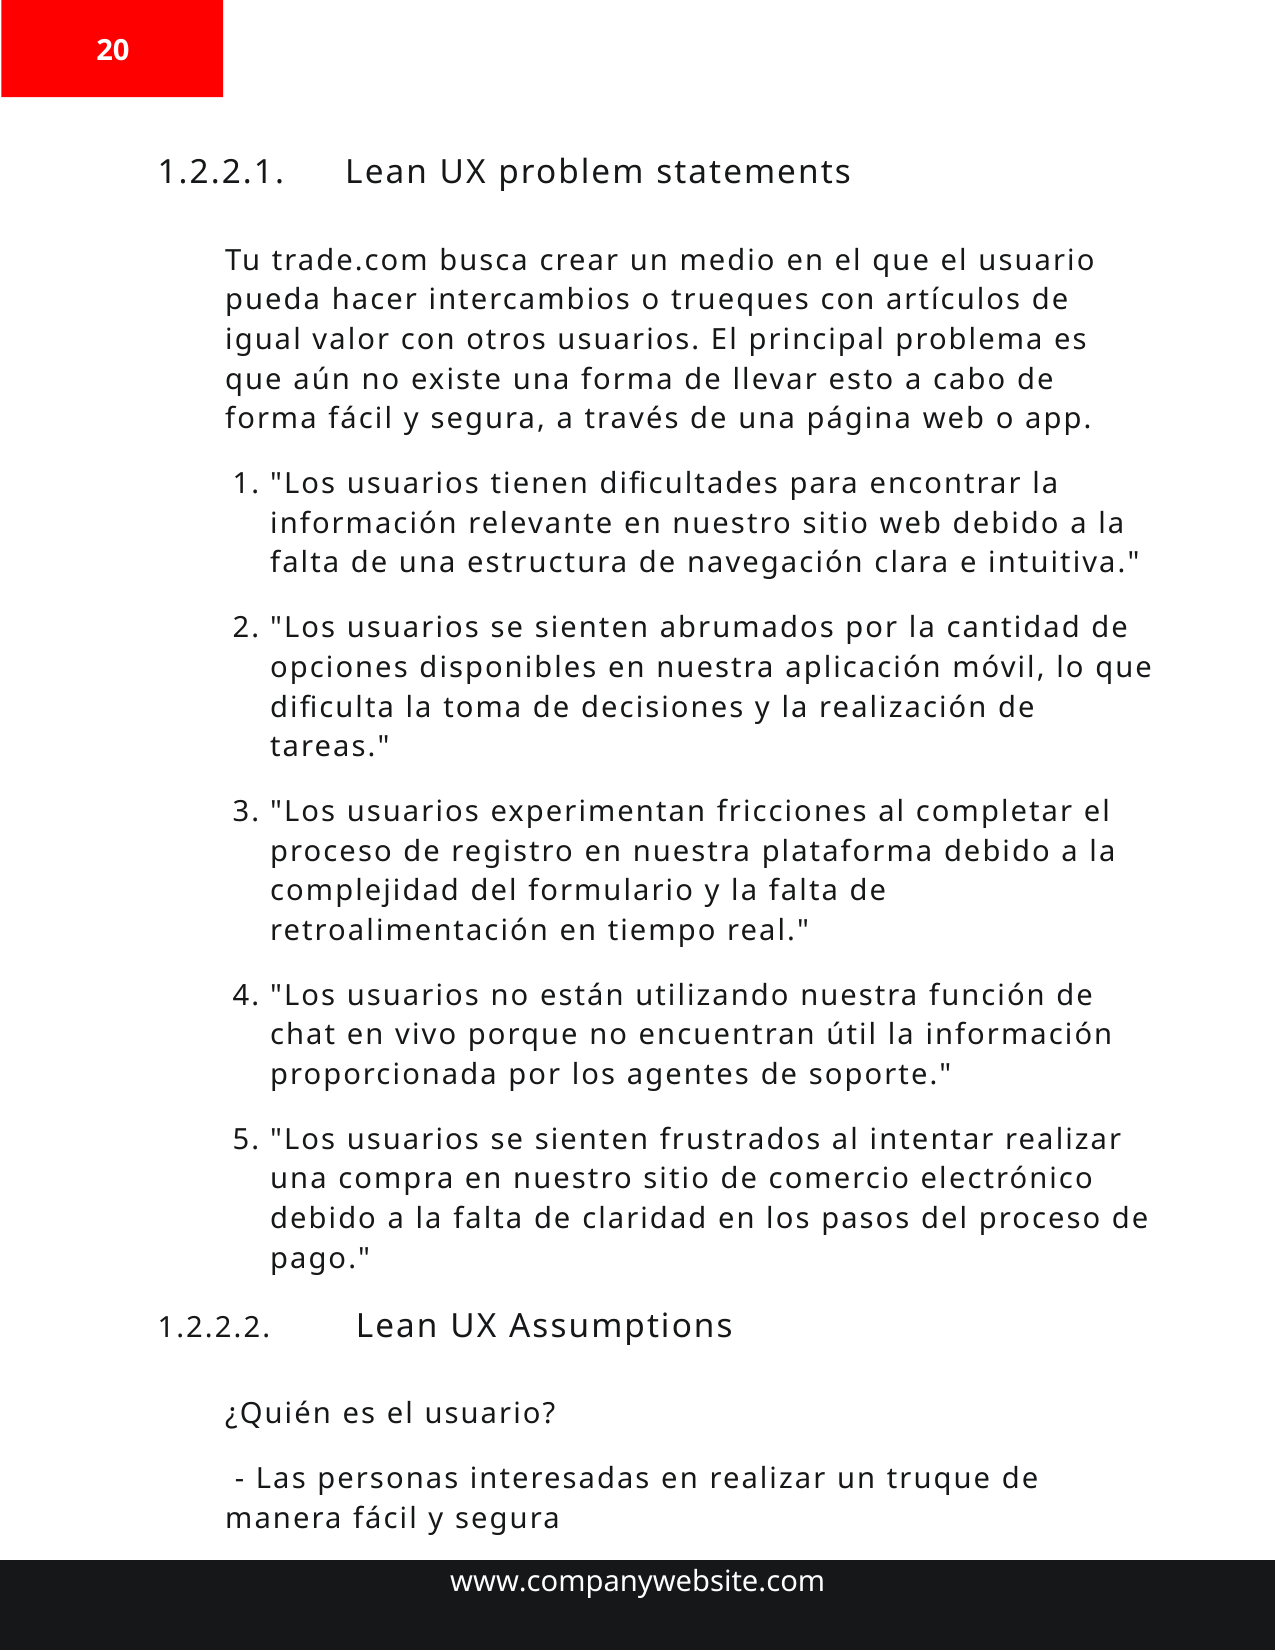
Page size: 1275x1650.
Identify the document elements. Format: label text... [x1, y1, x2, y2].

subtitle "Los usuarios se sienten abrumados por la cantidad de opciones disponibles en nuestra aplicación móvil, lo que dificulta la toma de decisiones y la realización de tareas." [232, 606, 1155, 765]
subtitle - Las personas interesadas en realizar un truque de manera fácil y segura [225, 1457, 1155, 1537]
subtitle Lean UX Assumptions ¿Quién es el usuario? [157, 1302, 1155, 1432]
subtitle "Los usuarios experimentan fricciones al completar el proceso de registro en nuestra plataforma debido a la complejidad del formulario y la falta de retroalimentación en tiempo real." [232, 790, 1155, 949]
subtitle "Los usuarios no están utilizando nuestra función de chat en vivo porque no encuentran útil la información proporcionada por los agentes de soporte." [232, 974, 1155, 1093]
subtitle "Los usuarios se sienten frustrados al intentar realizar una compra en nuestro sitio de comercio electrónico debido a la falta de claridad en los pasos del proceso de pago." [232, 1118, 1155, 1277]
subtitle "Los usuarios tienen dificultades para encontrar la información relevante en nuestro sitio web debido a la falta de una estructura de navegación clara e intuitiva." [232, 462, 1155, 581]
subtitle Lean UX problem statements Tu trade.com busca crear un medio en el que el usuario pueda hacer intercambios o trueques con artículos de igual valor con otros usuarios. El principal problema es que aún no existe una forma de llevar esto a cabo de forma fácil y segura, a través de una página web o app. [157, 148, 1155, 437]
